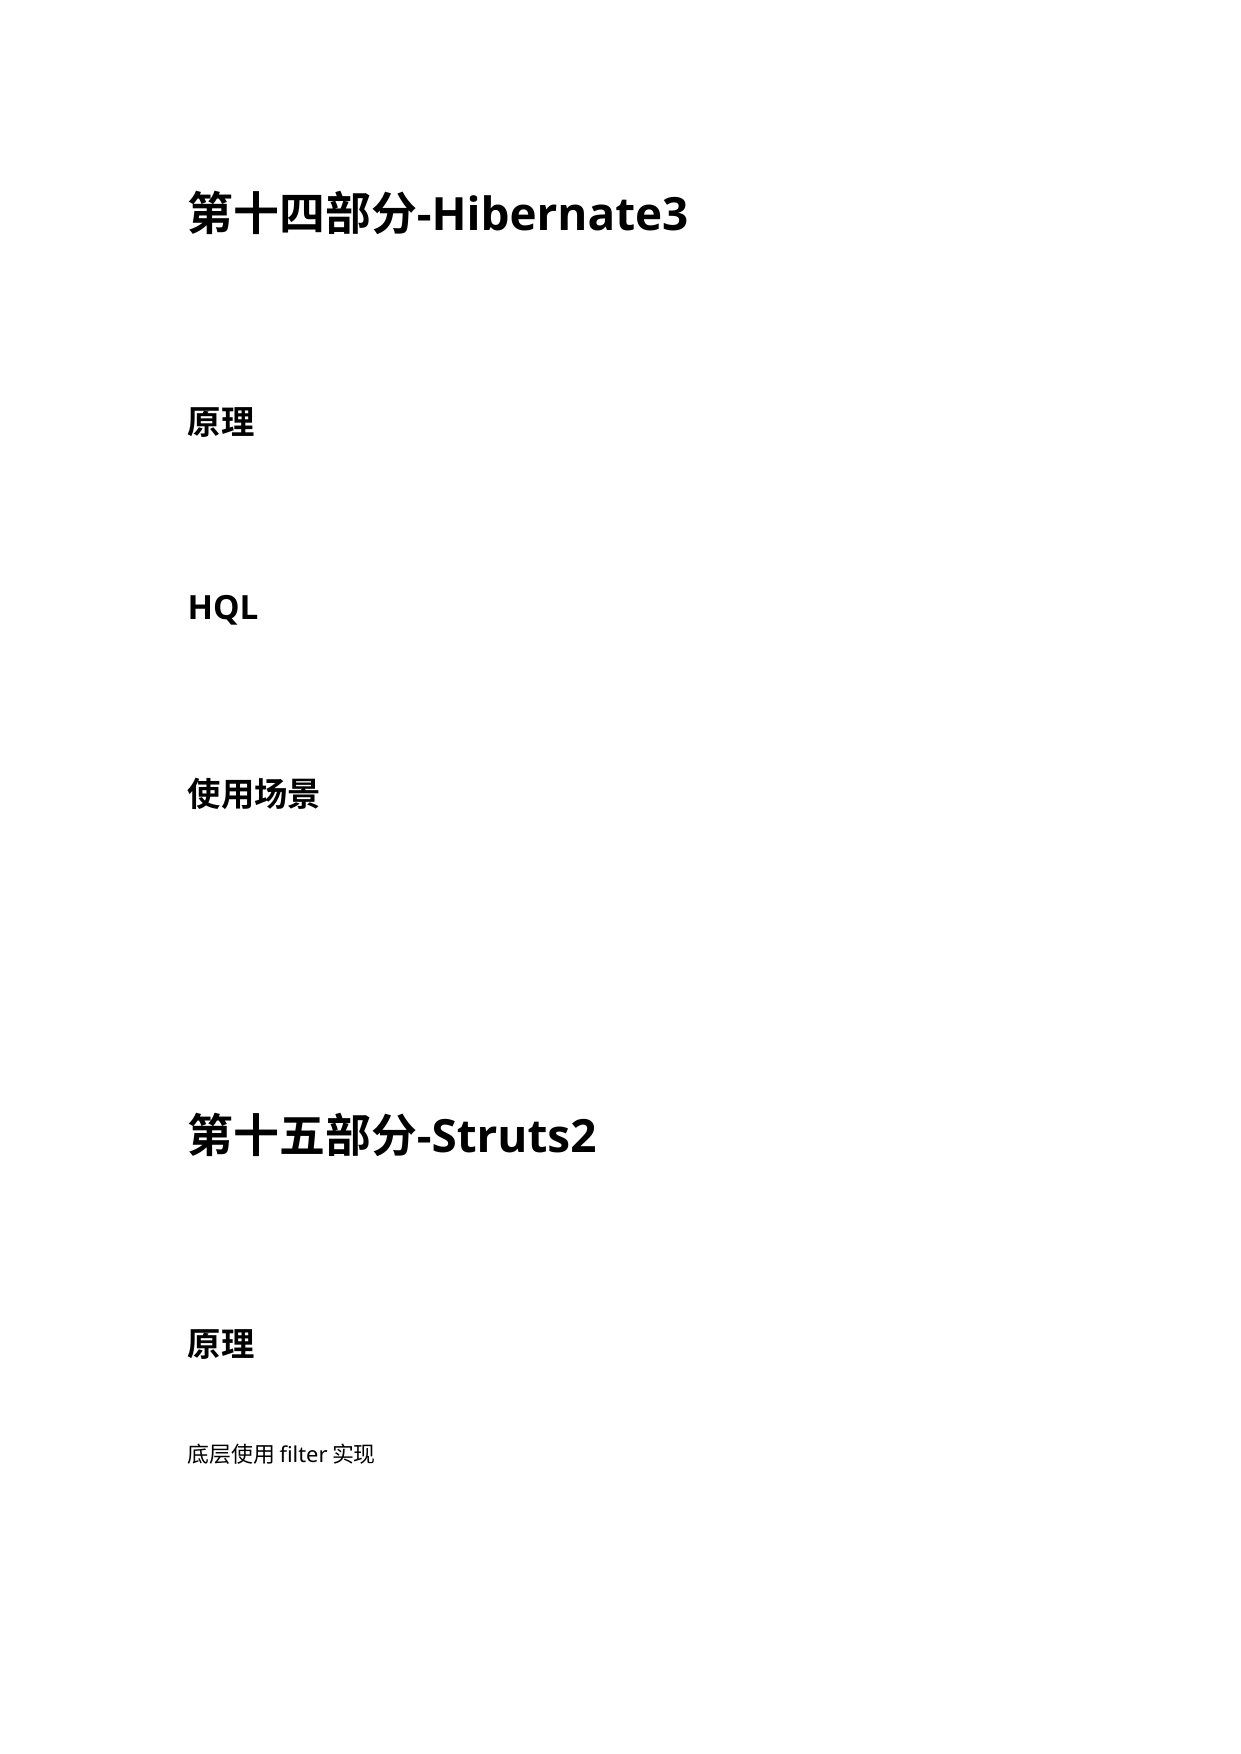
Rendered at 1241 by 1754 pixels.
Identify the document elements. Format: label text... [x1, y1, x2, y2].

subtitle 使用场景 [187, 759, 1053, 824]
subtitle 原理 [187, 1310, 1053, 1375]
subtitle HQL [187, 574, 1053, 639]
subtitle 第十四部分-Hibernate3 [187, 162, 1053, 259]
text 底层使用filter实现 [187, 1437, 1053, 1469]
subtitle 第十五部分-Struts2 [187, 1084, 1053, 1182]
subtitle 原理 [187, 388, 1053, 453]
